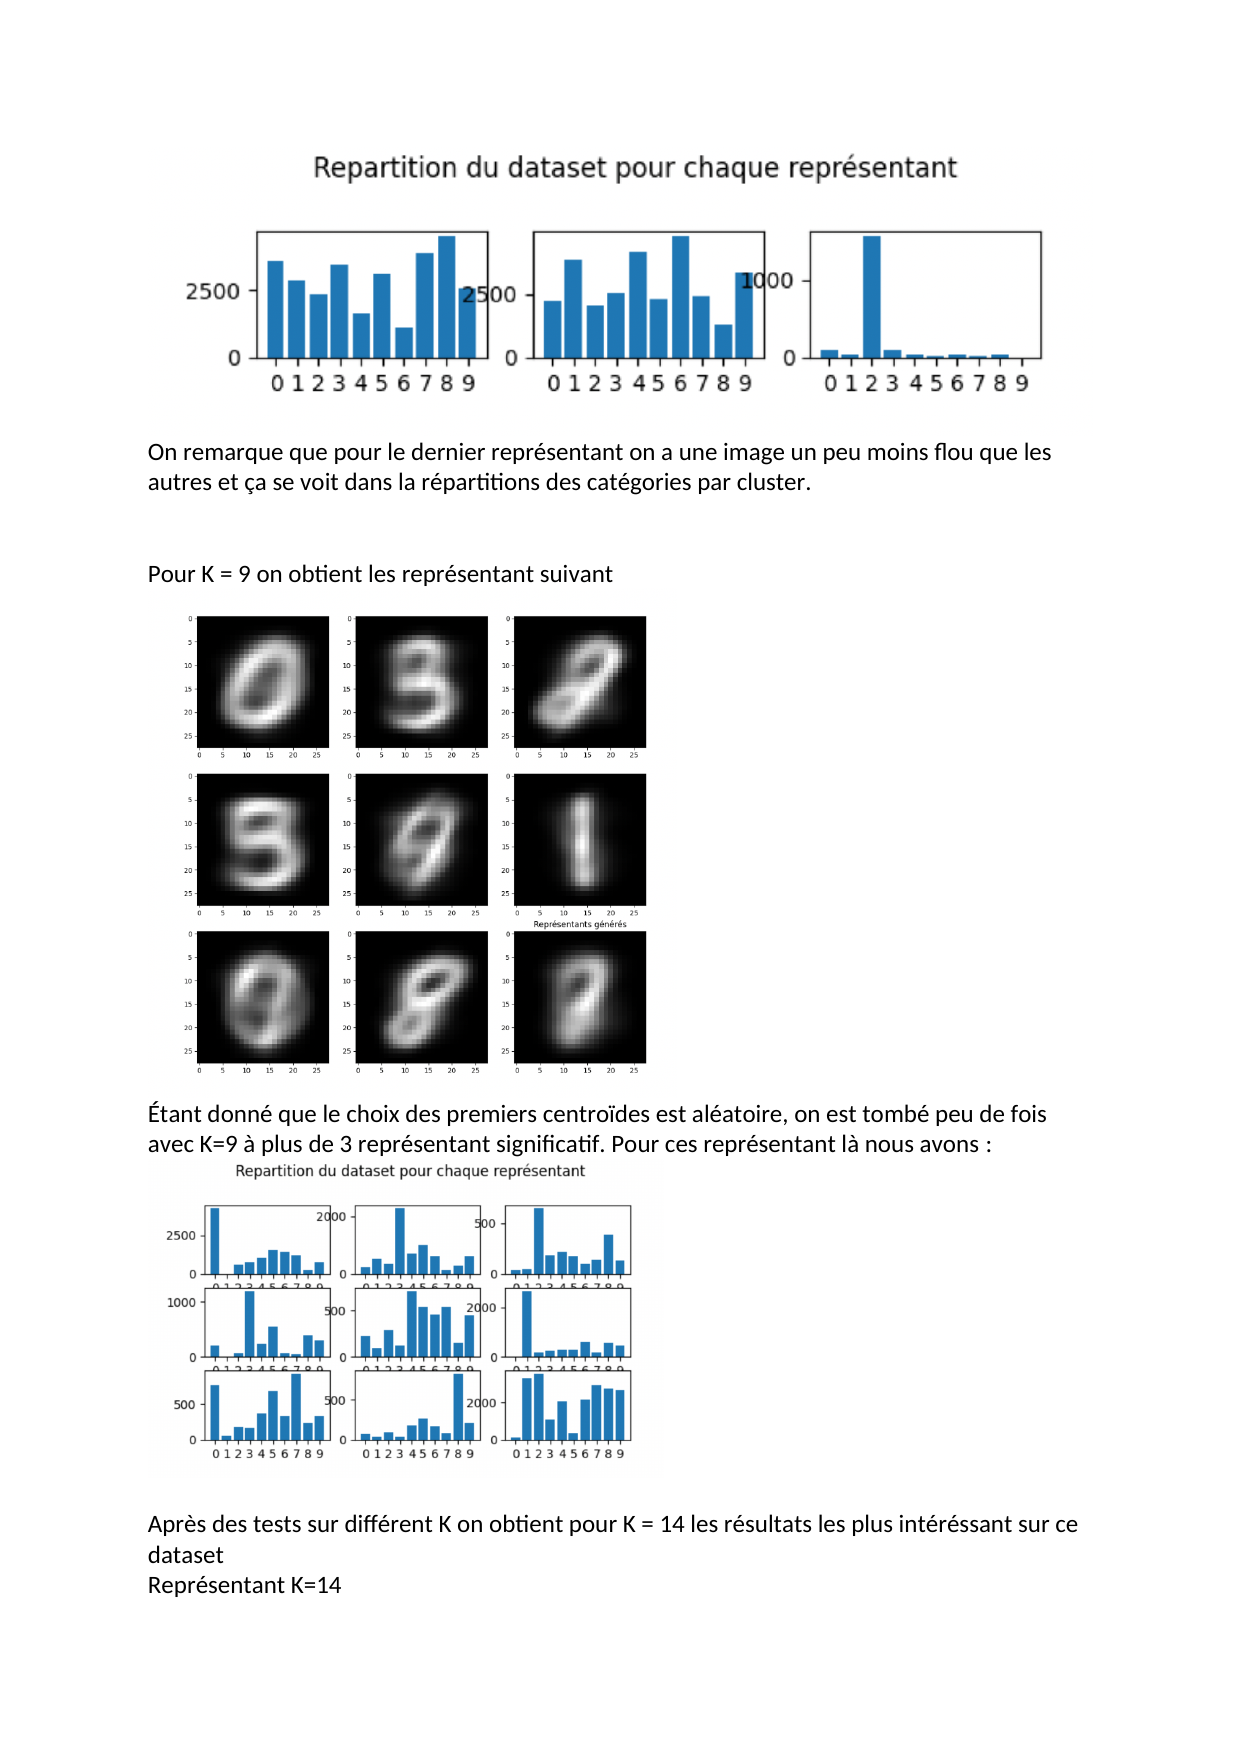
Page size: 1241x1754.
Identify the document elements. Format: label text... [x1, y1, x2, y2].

picture [147, 147, 1093, 436]
text Étant donné que le choix des premiers centroïdes est aléatoire, on est tombé peu de fois avec K=9 à plus de 3 représentant significatif. Pour ces représentant là nous avons : [148, 1098, 1093, 1159]
picture [147, 1159, 665, 1478]
text On remarque que pour le dernier représentant on a une image un peu moins flou que les autres et ça se voit dans la répartitions des catégories par cluster. [148, 436, 1093, 497]
text Après des tests sur différent K on obtient pour K = 14 les résultats les plus intéréssant sur ce dataset [148, 1508, 1093, 1569]
text Représentant K=14 [148, 1569, 1093, 1600]
picture [147, 588, 677, 1098]
text Pour K = 9 on obtient les représentant suivant [148, 558, 1093, 588]
